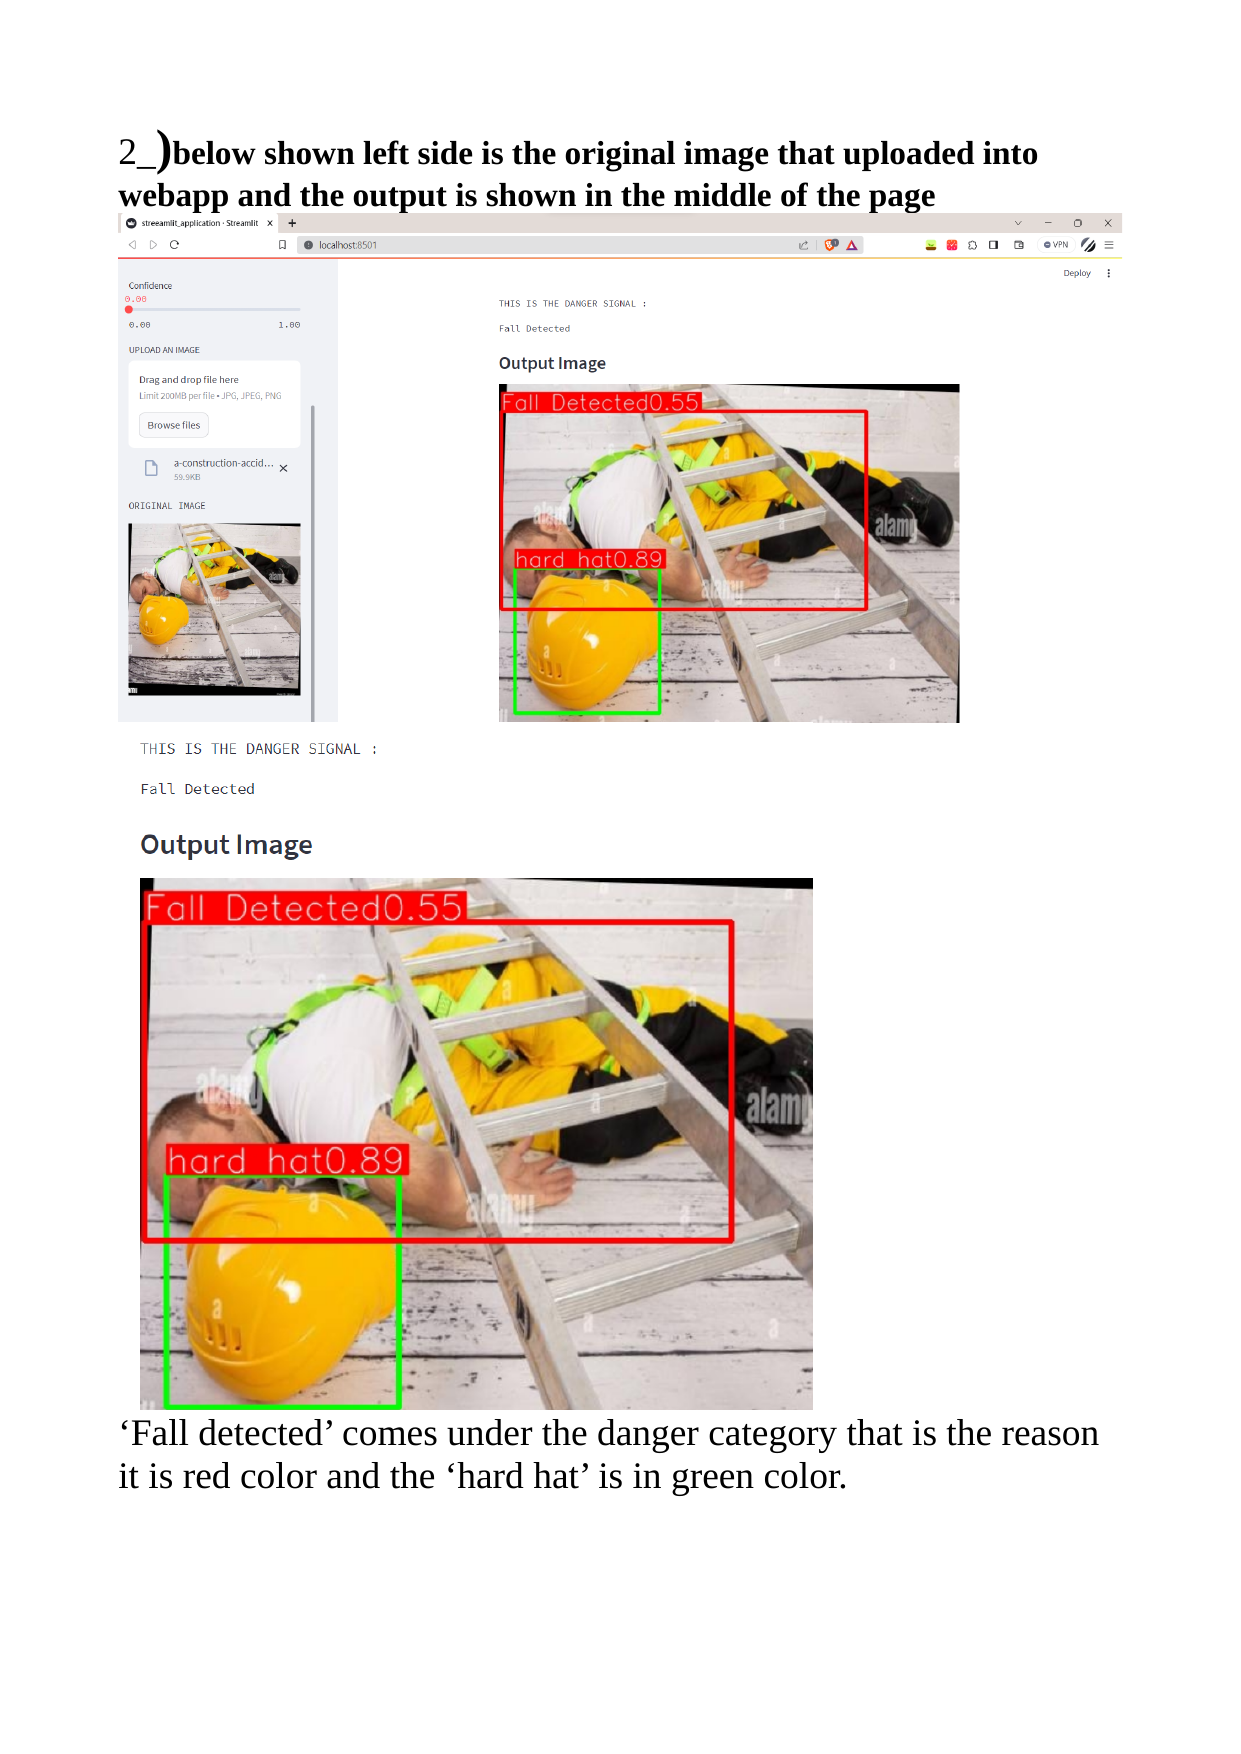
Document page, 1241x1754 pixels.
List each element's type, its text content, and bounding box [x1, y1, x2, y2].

picture [118, 213, 1123, 1410]
text ‘Fall detected’ comes under the danger category that is the reason it is red color and the ‘hard hat’ is in green color. [118, 1410, 1122, 1496]
text 2_)below shown left side is the original image that uploaded into webapp and the output is shown in the middle of the page [118, 118, 1122, 213]
